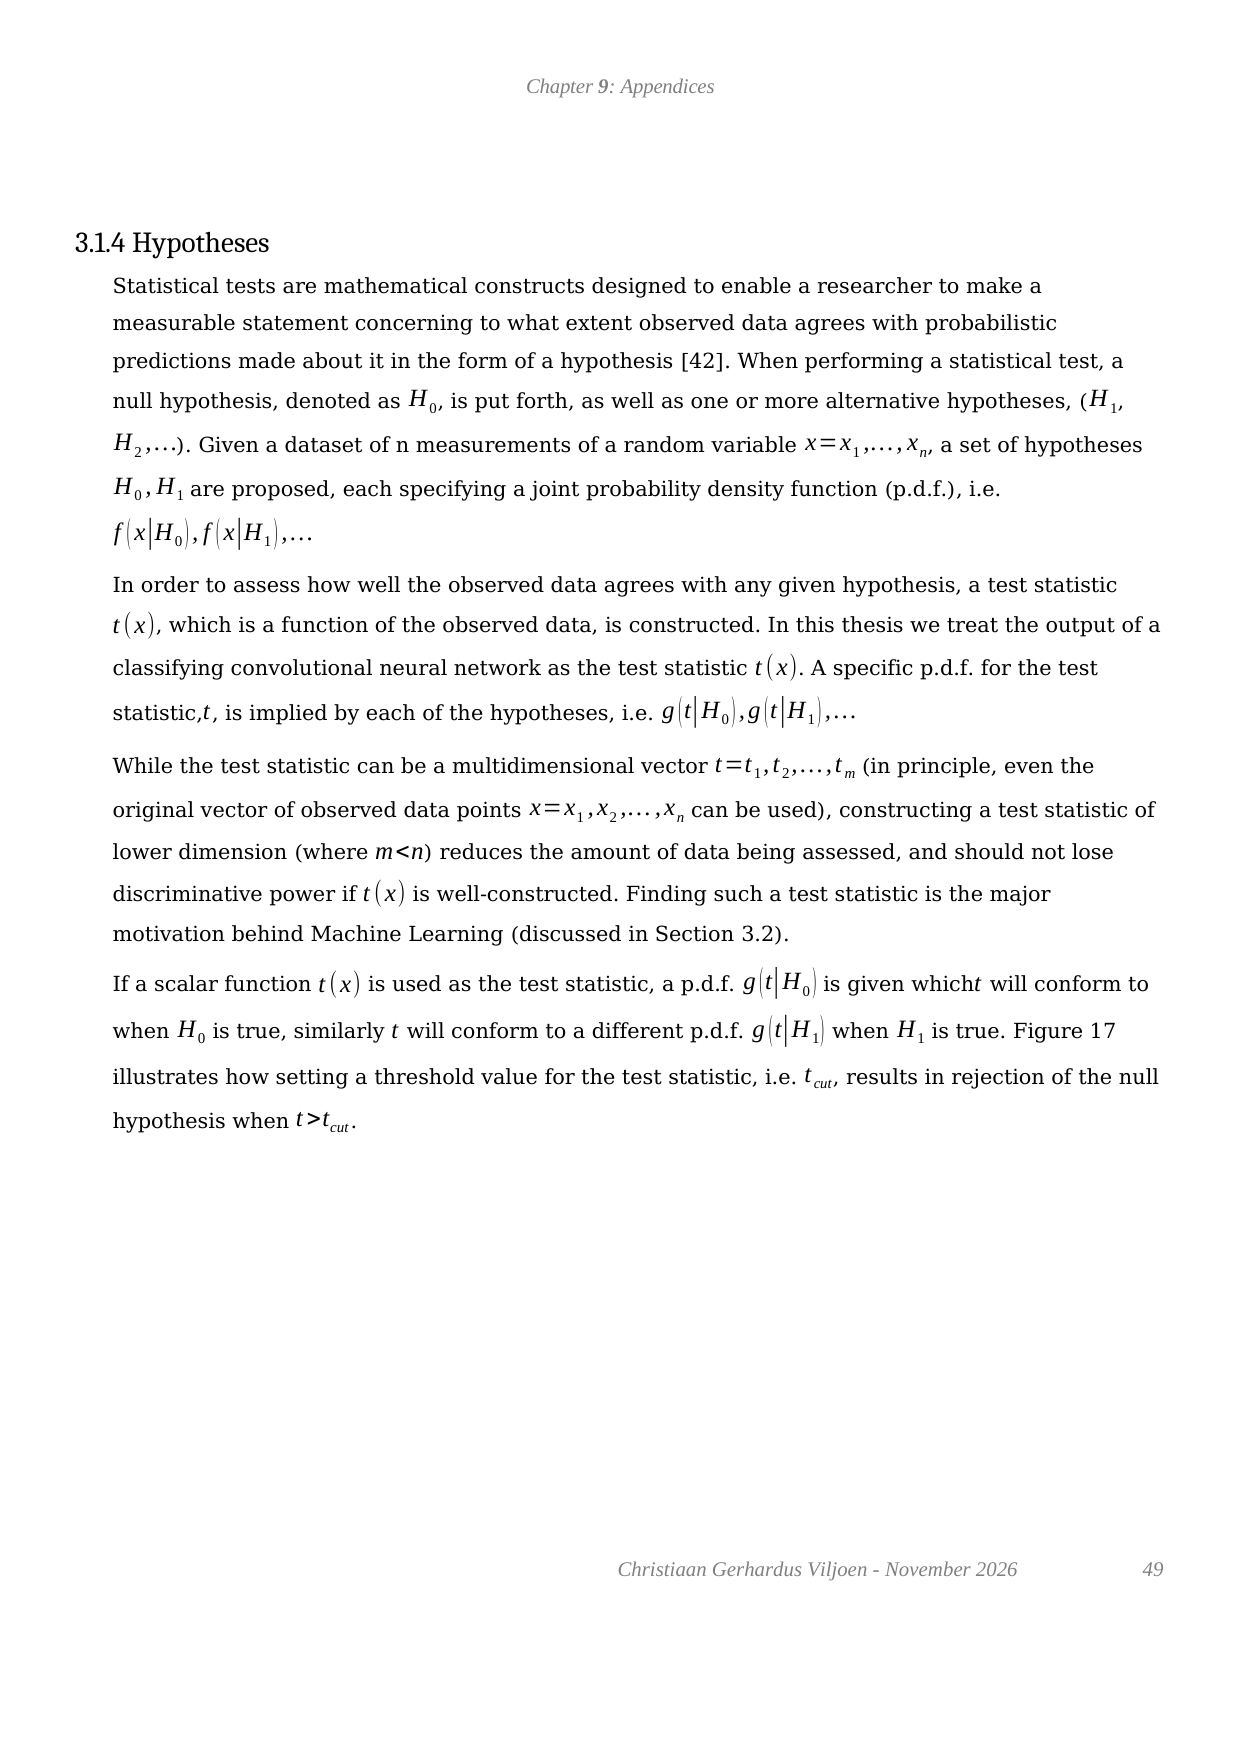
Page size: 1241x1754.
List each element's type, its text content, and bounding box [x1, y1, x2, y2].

text While the test statistic can be a multidimensional vector (in principle, even the original vector of observed data points can be used), constructing a test statistic of lower dimension (where ) reduces the amount of data being assessed, and should not lose discriminative power if is well-constructed. Finding such a test statistic is the major motivation behind Machine Learning (discussed in Section 3.2). [112, 750, 1165, 946]
text In order to assess how well the observed data agrees with any given hypothesis, a test statistic , which is a function of the observed data, is constructed. In this thesis we treat the output of a classifying convolutional neural network as the test statistic . A specific p.d.f. for the test statistic,, is implied by each of the hypotheses, i.e. [112, 572, 1165, 729]
subtitle Hypotheses [75, 227, 1165, 260]
text Statistical tests are mathematical constructs designed to enable a researcher to make a measurable statement concerning to what extent observed data agrees with probabilistic predictions made about it in the form of a hypothesis . When performing a statistical test, a null hypothesis, denoted as , is put forth, as well as one or more alternative hypotheses, (,). Given a dataset of n measurements of a random variable , a set of hypotheses are proposed, each specifying a joint probability density function (p.d.f.), i.e. [112, 273, 1165, 551]
text If a scalar function is used as the test statistic, a p.d.f. is given which will conform to when is true, similarly will conform to a different p.d.f. when is true. Figure 19 illustrates how setting a threshold value for the test statistic, i.e. , results in rejection of the null hypothesis when . [112, 966, 1165, 1136]
